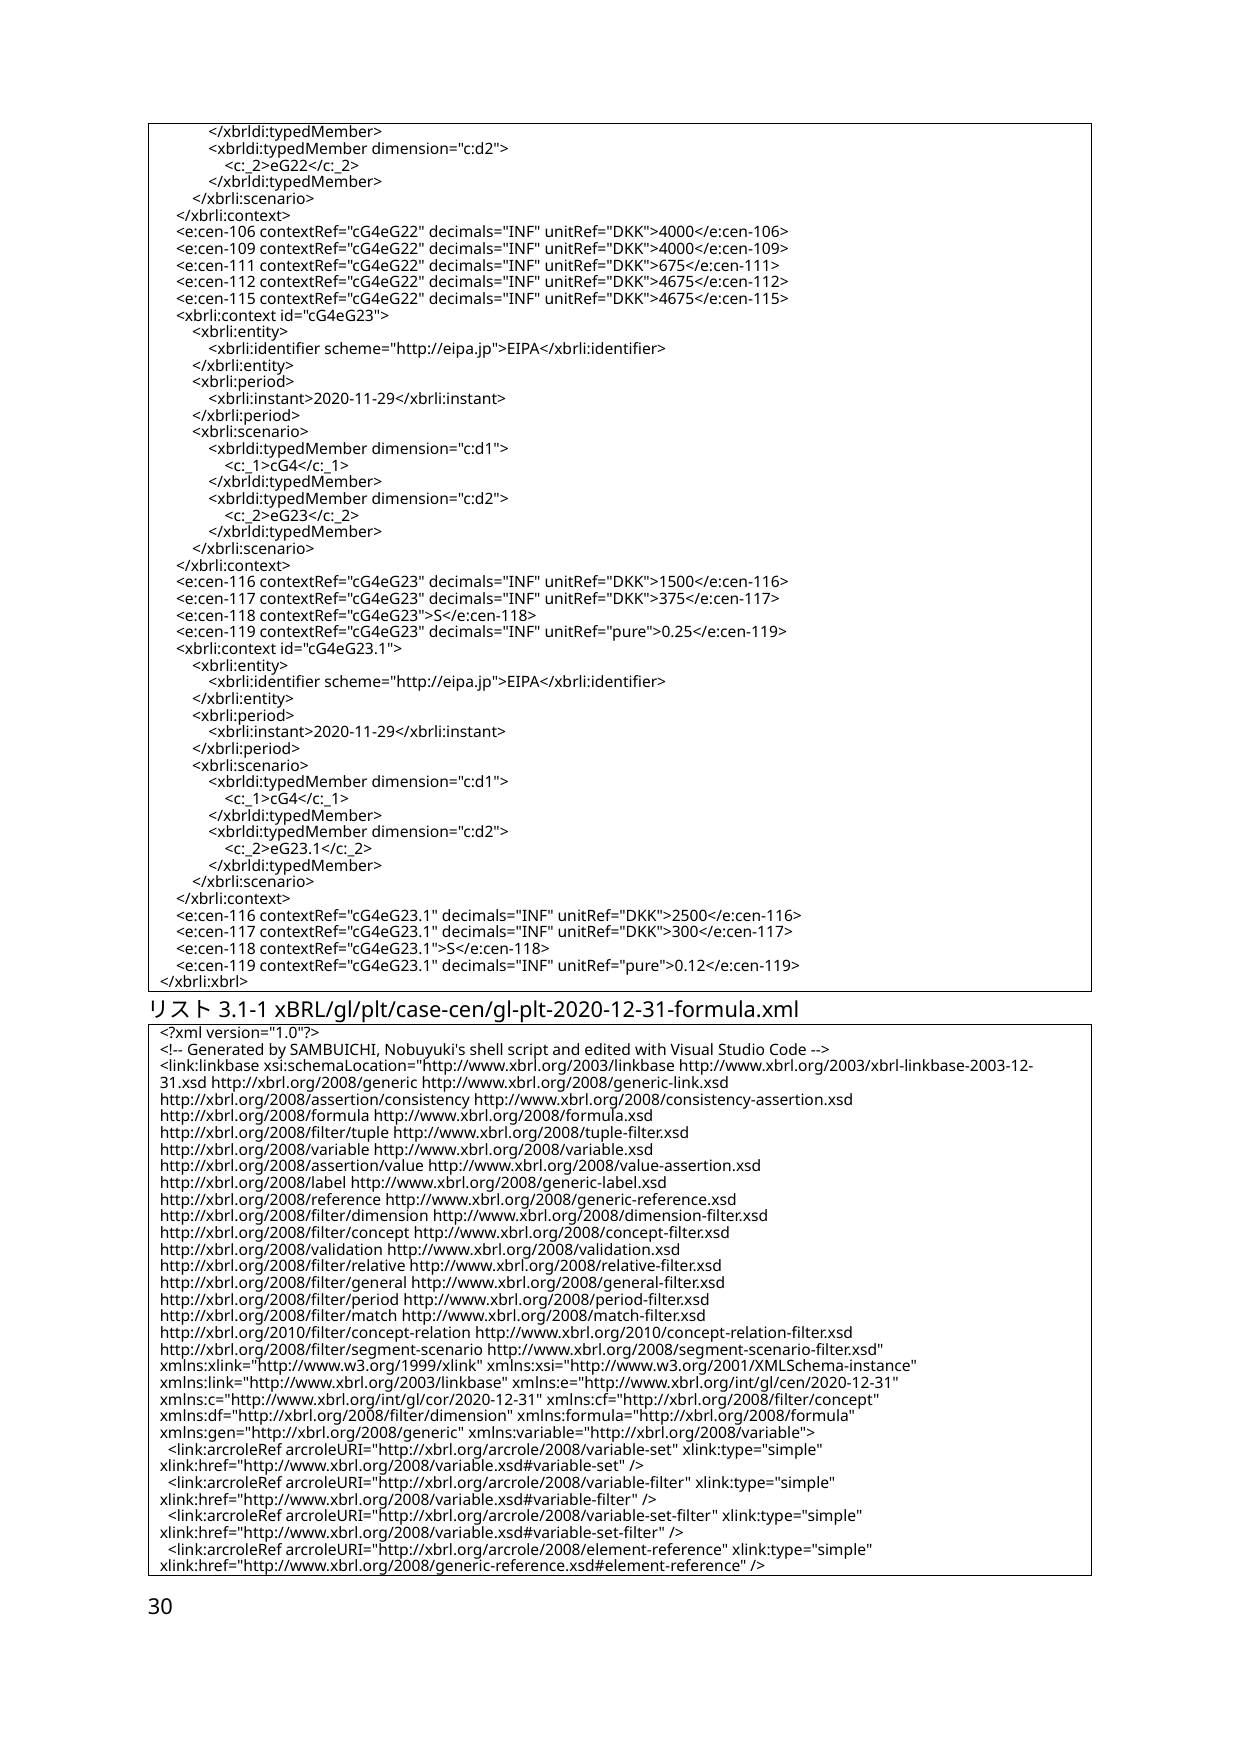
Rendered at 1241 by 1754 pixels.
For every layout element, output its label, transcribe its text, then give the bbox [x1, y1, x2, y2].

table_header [149, 1025, 1091, 1575]
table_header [149, 124, 1091, 991]
text リスト 3.1-1 xBRL/gl/plt/case-cen/gl-plt-2020-12-31-formula.xml [148, 992, 1092, 1024]
